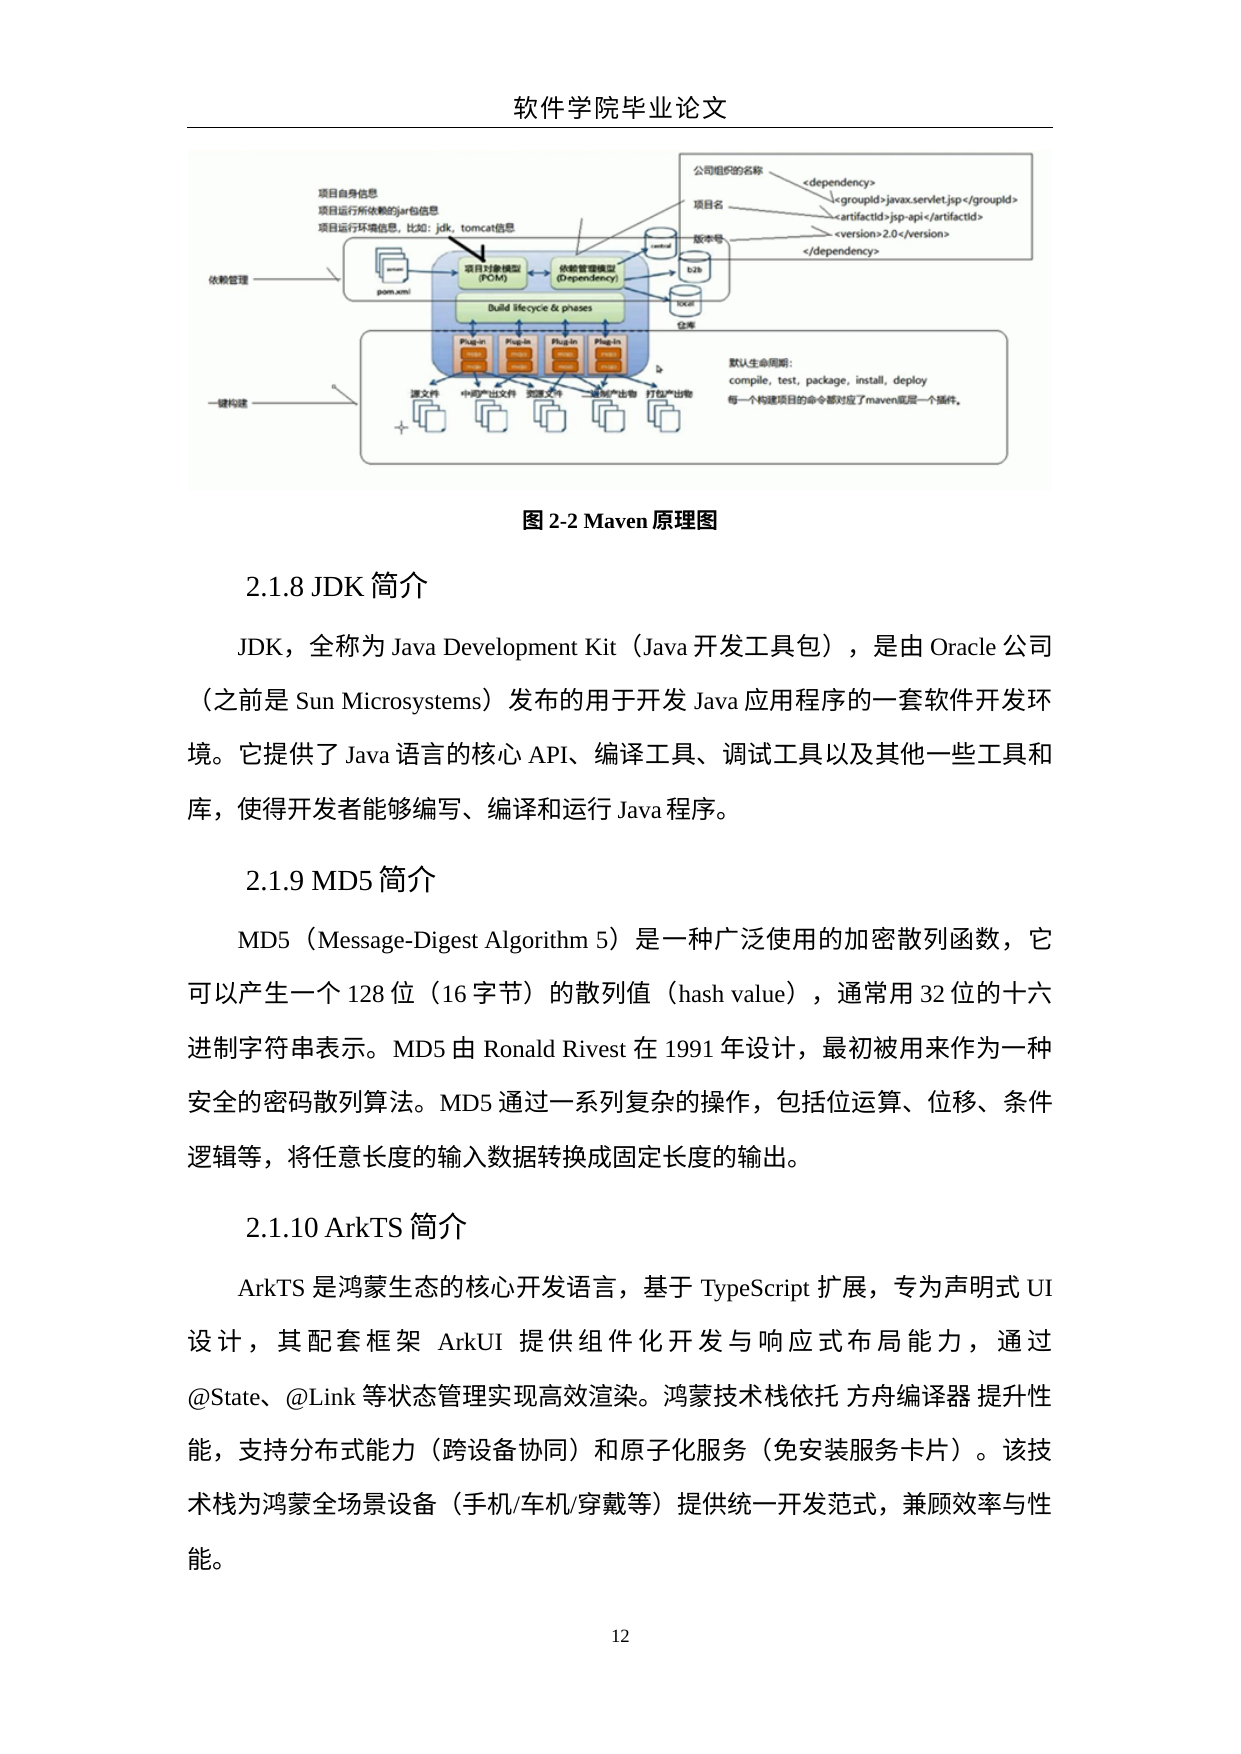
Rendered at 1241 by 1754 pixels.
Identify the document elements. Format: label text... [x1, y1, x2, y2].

subtitle 2.1.9 MD5简介 [187, 856, 1053, 898]
picture [187, 150, 1053, 491]
text ArkTS 是鸿蒙生态的核心开发语言，基于 TypeScript 扩展，专为​​声明式 UI​​设计，其配套框架 ​​ArkUI​​ 提供组件化开发与响应式布局能力，通过 @State、@Link 等状态管理实现高效渲染。鸿蒙技术栈依托 ​​方舟编译器​​ 提升性能，支持​​分布式能力​​（跨设备协同）和​​原子化服务​​（免安装服务卡片）。该技术栈为鸿蒙全场景设备（手机/车机/穿戴等）提供统一开发范式，兼顾效率与性能。 [187, 1267, 1053, 1576]
text JDK，全称为Java Development Kit（Java开发工具包），是由Oracle公司（之前是Sun Microsystems）发布的用于开发Java应用程序的一套软件开发环境。它提供了Java语言的核心API、编译工具、调试工具以及其他一些工具和库，使得开发者能够编写、编译和运行Java程序。 [187, 626, 1053, 826]
text 图2-2 Maven原理图 [187, 503, 1053, 534]
subtitle 2.1.10 ArkTS简介 [187, 1204, 1053, 1246]
text MD5（Message-Digest Algorithm 5）是一种广泛使用的加密散列函数，它可以产生一个128位（16字节）的散列值（hash value），通常用32位的十六进制字符串表示。MD5由 Ronald Rivest 在1991年设计，最初被用来作为一种安全的密码散列算法。MD5 通过一系列复杂的操作，包括位运算、位移、条件逻辑等，将任意长度的输入数据转换成固定长度的输出。 [187, 919, 1053, 1173]
subtitle 2.1.8 JDK简介 [187, 563, 1053, 605]
